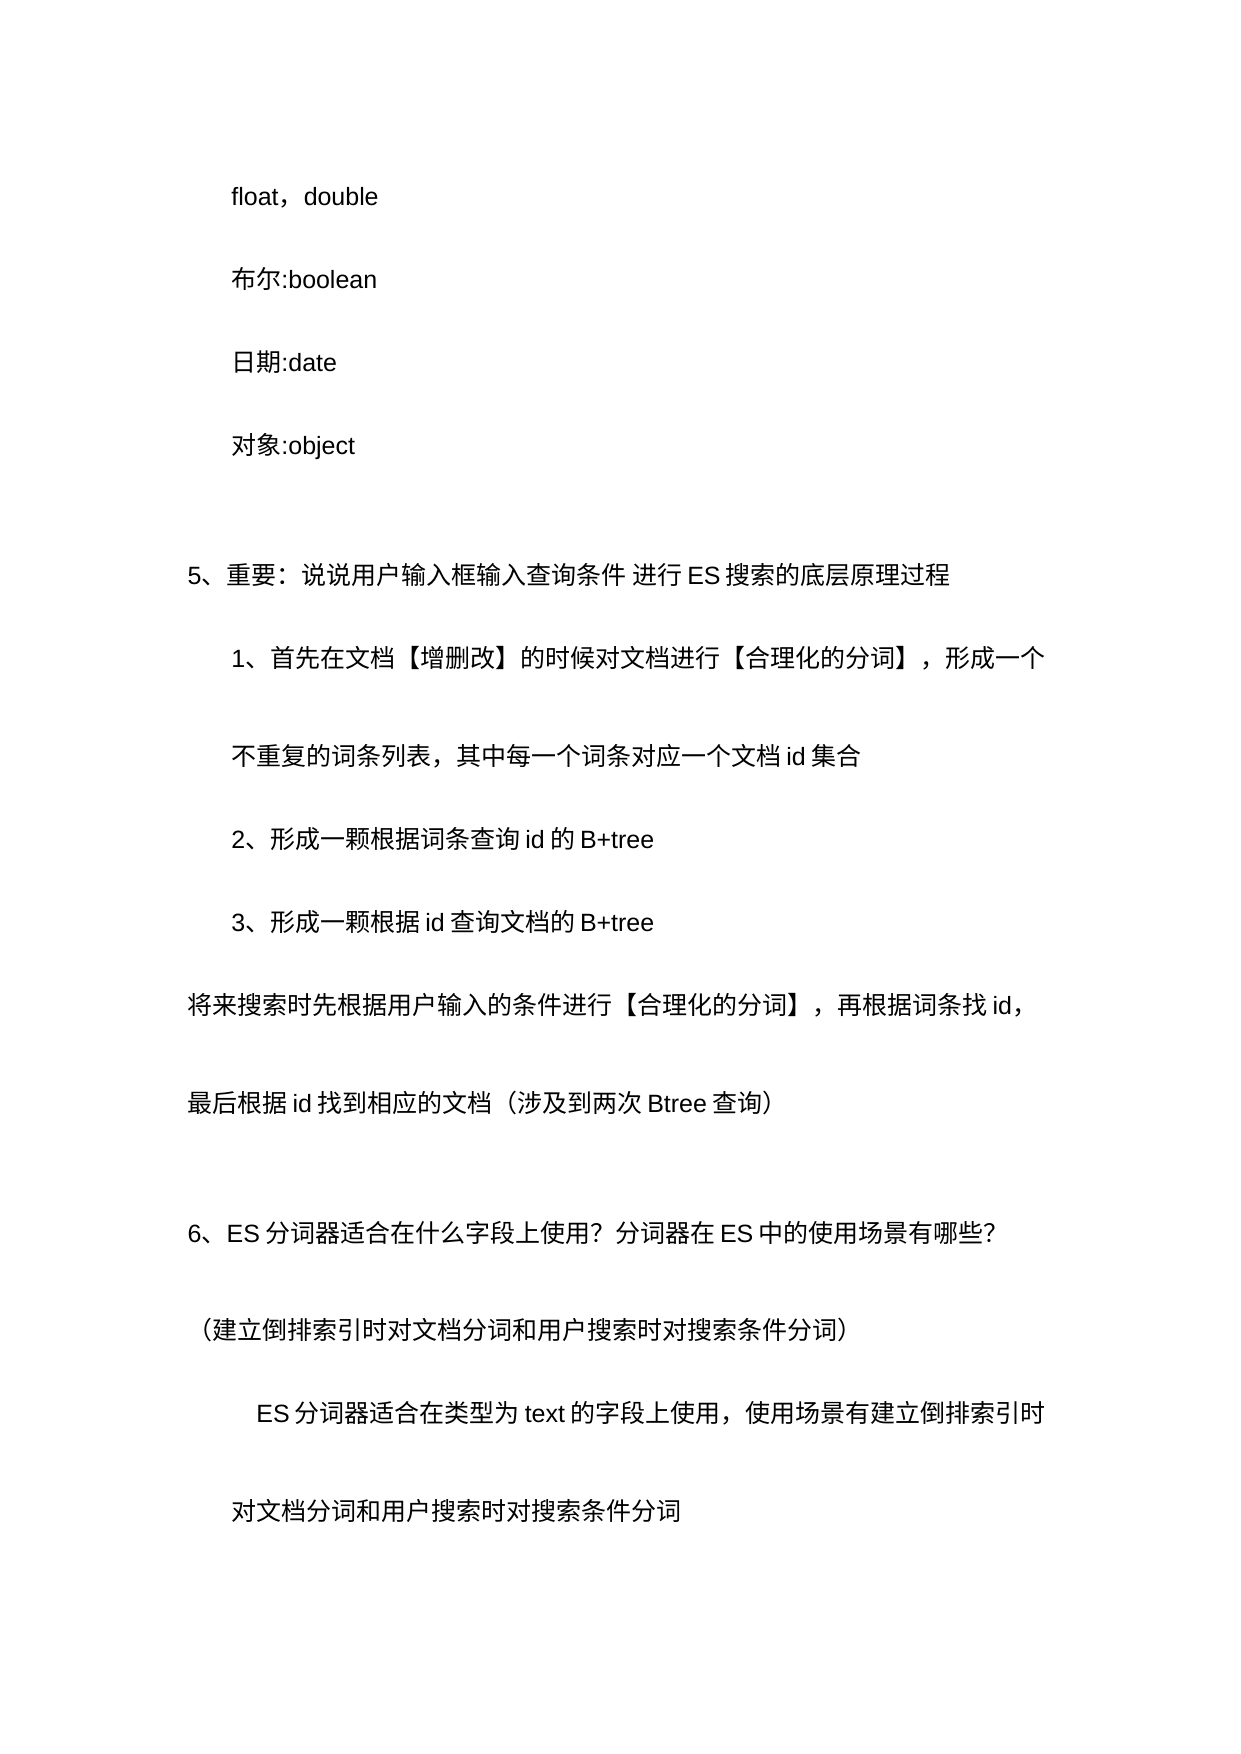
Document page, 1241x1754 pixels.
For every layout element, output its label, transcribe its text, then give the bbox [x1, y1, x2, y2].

text 1、首先在文档【增删改】的时候对文档进行【合理化的分词】，形成一个不重复的词条列表，其中每一个词条对应一个文档id集合 [231, 624, 1053, 787]
text 日期:date [231, 328, 1053, 393]
text 对象:object [187, 411, 1053, 476]
text 布尔:boolean [231, 245, 1053, 310]
subtitle 5、重要：说说用户输入框输入查询条件 进行ES搜索的底层原理过程 [187, 541, 1053, 606]
text 2、形成一颗根据词条查询id的B+tree [231, 805, 1053, 870]
text 3、形成一颗根据id查询文档的B+tree [231, 888, 1053, 953]
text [231, 162, 1053, 227]
subtitle 6、ES分词器适合在什么字段上使用？分词器在ES中的使用场景有哪些？（建立倒排索引时对文档分词和用户搜索时对搜索条件分词） [187, 1199, 1053, 1361]
text 将来搜索时先根据用户输入的条件进行【合理化的分词】，再根据词条找id，最后根据id找到相应的文档（涉及到两次Btree查询） [187, 971, 1053, 1134]
text ES分词器适合在类型为text的字段上使用，使用场景有建立倒排索引时对文档分词和用户搜索时对搜索条件分词 [231, 1379, 1053, 1542]
